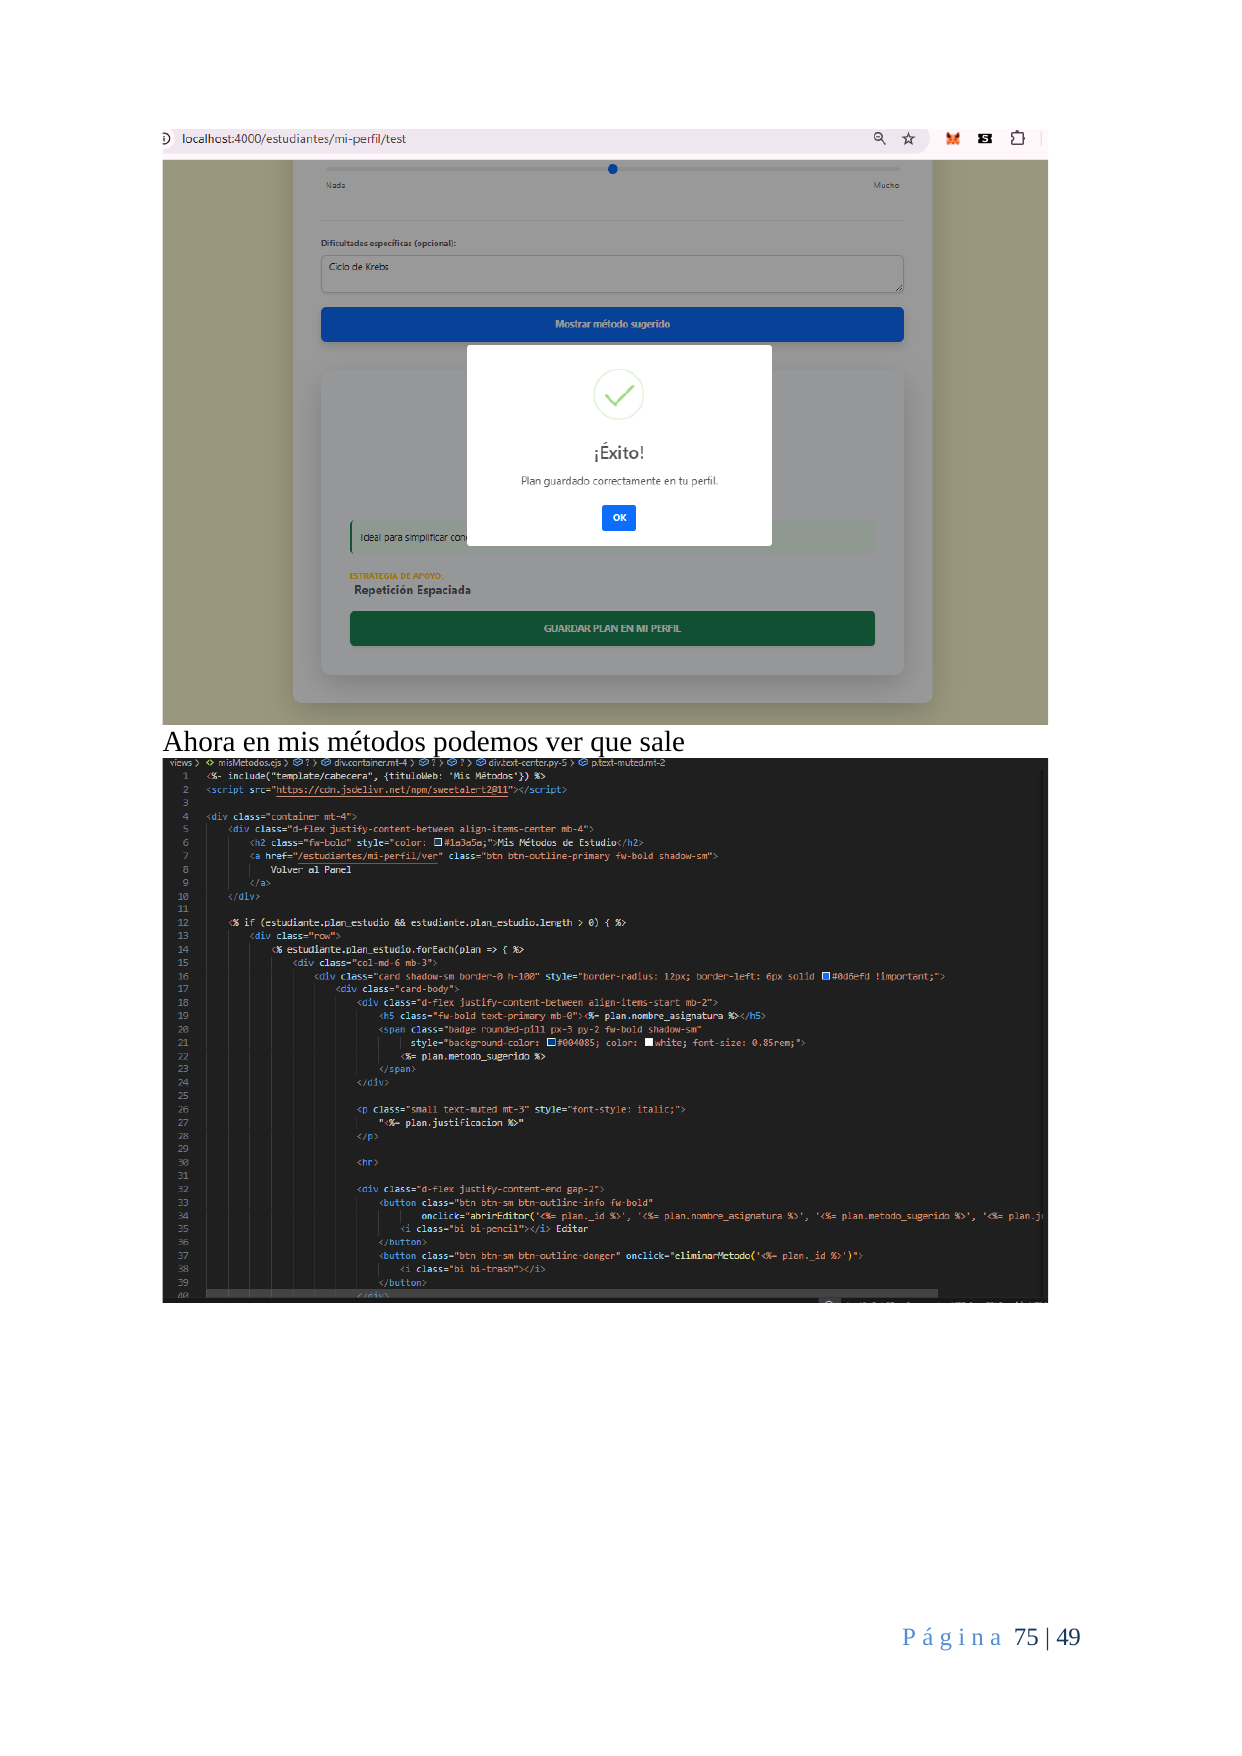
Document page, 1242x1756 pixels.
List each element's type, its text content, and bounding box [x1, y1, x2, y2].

picture [162, 758, 1049, 1303]
picture [162, 129, 1049, 725]
text Ahora en mis métodos podemos ver que sale [162, 724, 1138, 758]
